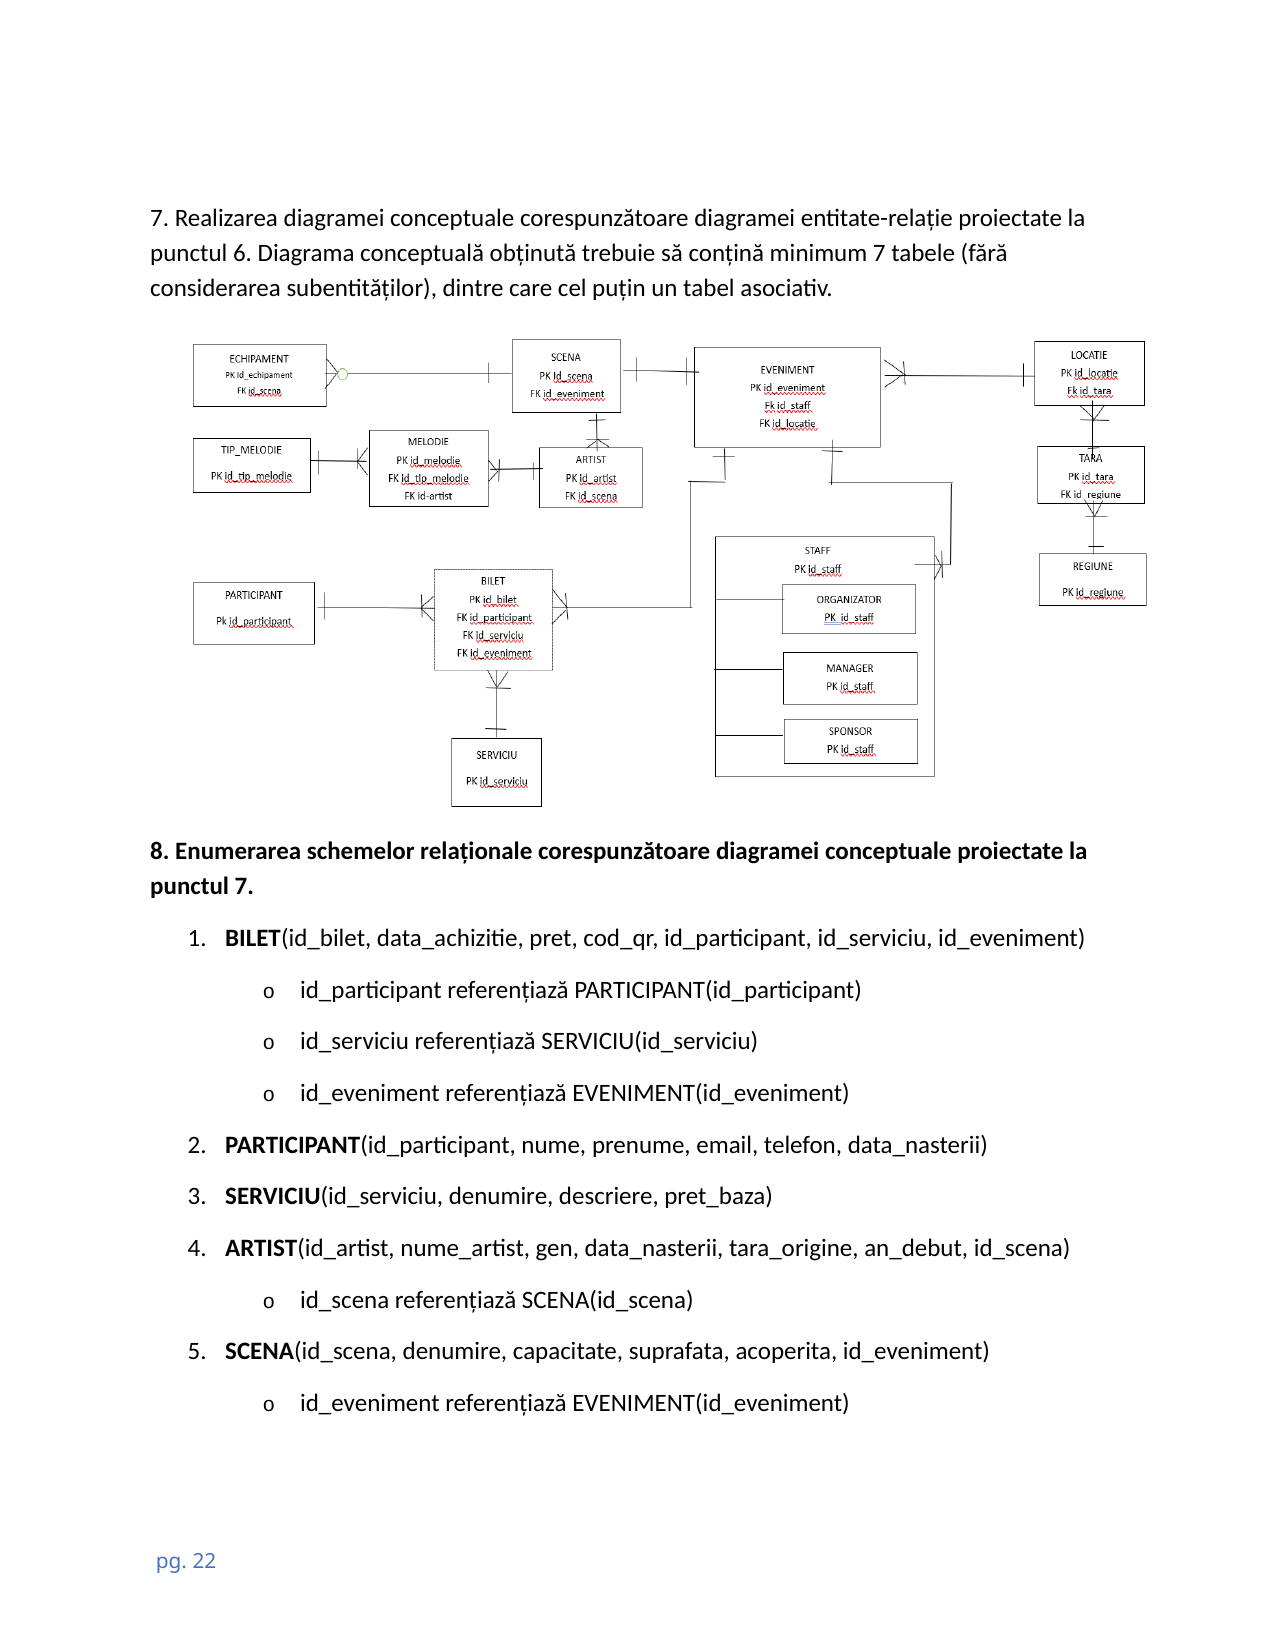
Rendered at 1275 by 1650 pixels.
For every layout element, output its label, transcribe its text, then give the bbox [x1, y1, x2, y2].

list id_serviciu referențiază SERVICIU(id_serviciu) [262, 1026, 1125, 1056]
list id_eveniment referențiază EVENIMENT(id_eveniment) [262, 1077, 1125, 1108]
list id_eveniment referențiază EVENIMENT(id_eveniment) [262, 1387, 1125, 1418]
list BILET(id_bilet, data_achizitie, pret, cod_qr, id_participant, id_serviciu, id_eveniment) [187, 922, 1125, 953]
list id_participant referențiază PARTICIPANT(id_participant) [262, 974, 1125, 1004]
list ARTIST(id_artist, nume_artist, gen, data_nasterii, tara_origine, an_debut, id_scena) [187, 1232, 1125, 1263]
text 7. Realizarea diagramei conceptuale corespunzătoare diagramei entitate-relație proiectate la punctul 6. Diagrama conceptuală obținută trebuie să conțină minimum 7 tabele (fără considerarea subentităților), dintre care cel puțin un tabel asociativ. [150, 202, 1125, 302]
list SERVICIU(id_serviciu, denumire, descriere, pret_baza) [187, 1181, 1125, 1211]
picture [150, 323, 1176, 815]
list PARTICIPANT(id_participant, nume, prenume, email, telefon, data_nasterii) [187, 1129, 1125, 1159]
text 8. Enumerarea schemelor relaționale corespunzătoare diagramei conceptuale proiectate la punctul 7. [150, 836, 1125, 901]
list id_scena referențiază SCENA(id_scena) [262, 1284, 1125, 1314]
list SCENA(id_scena, denumire, capacitate, suprafata, acoperita, id_eveniment) [187, 1336, 1125, 1366]
